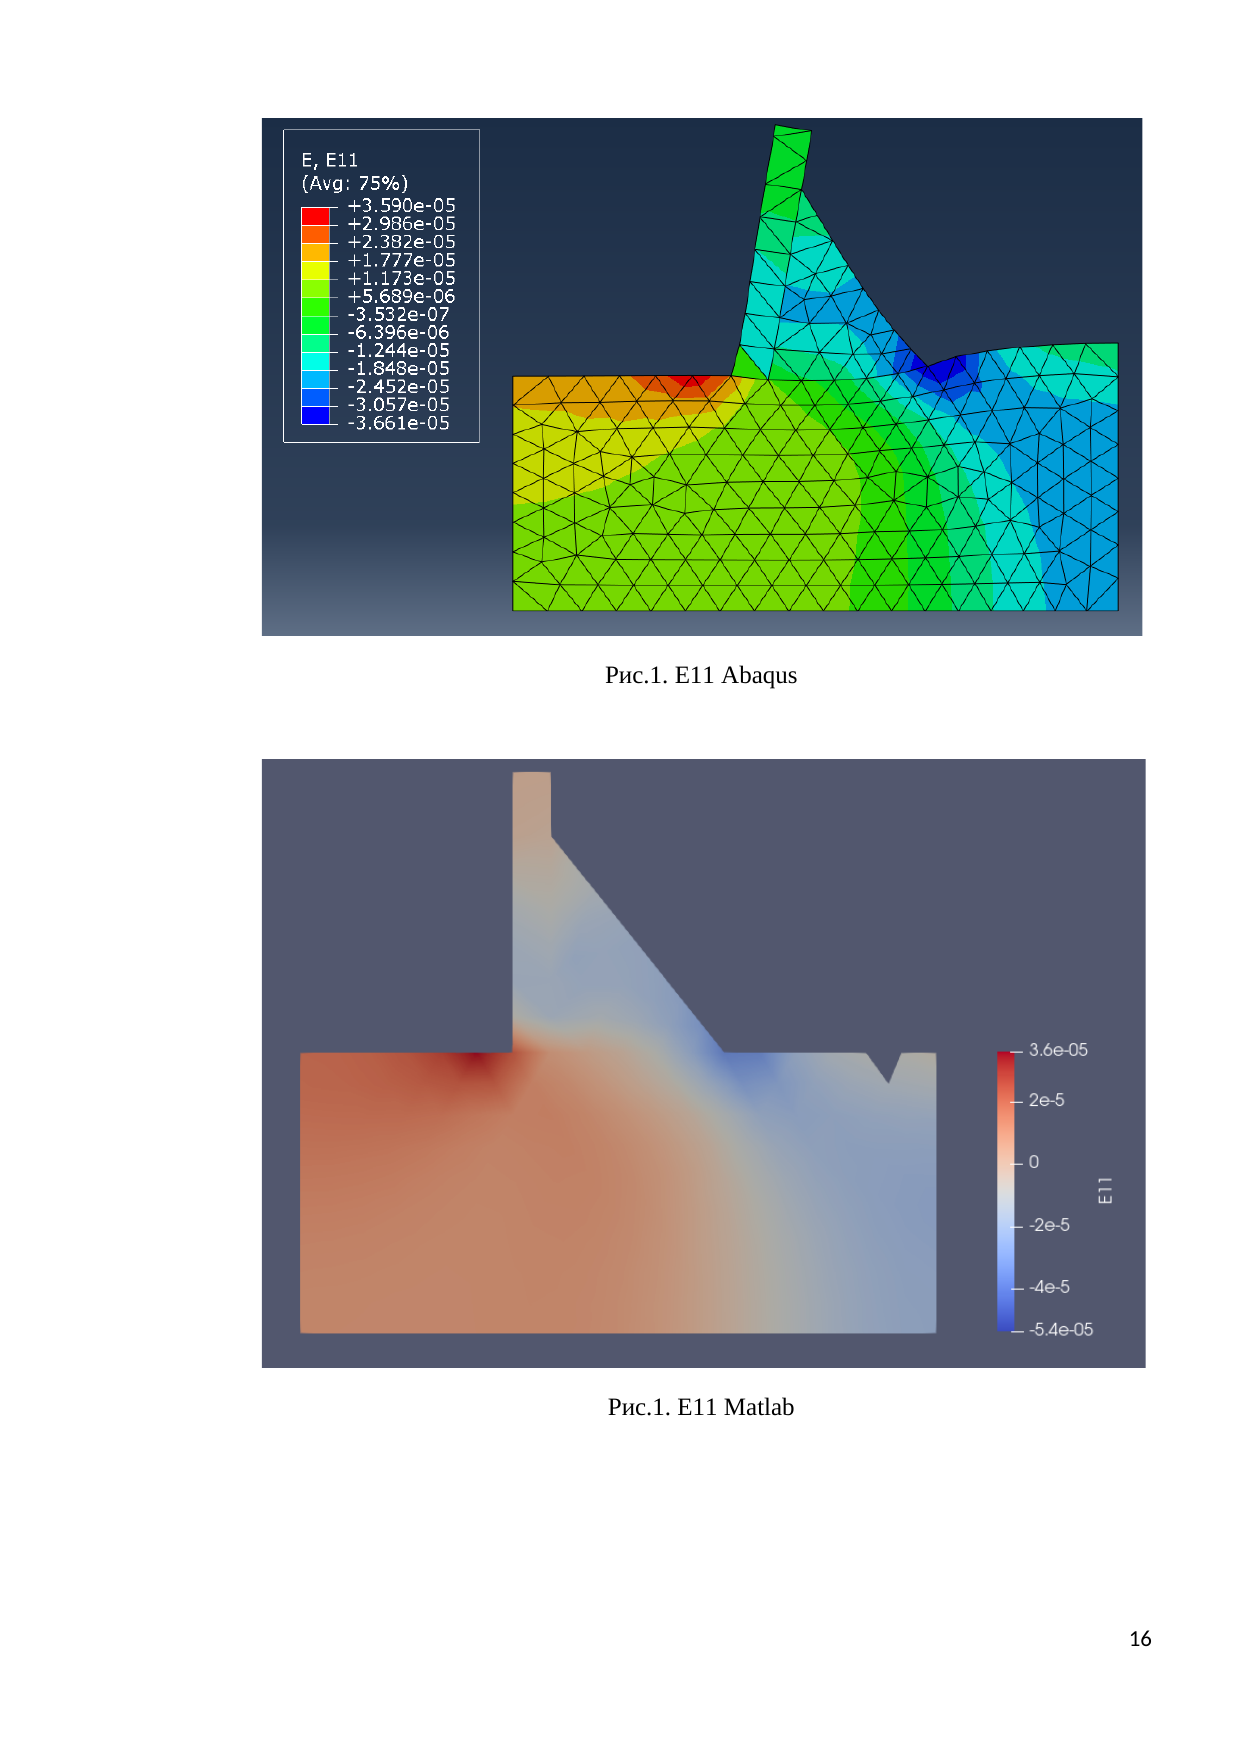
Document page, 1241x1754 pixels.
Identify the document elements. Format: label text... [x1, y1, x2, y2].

table_cell Рис.1. E11 Abaqus [251, 660, 1152, 713]
table_header [251, 759, 1152, 1392]
picture [261, 118, 1143, 636]
picture [261, 759, 1146, 1368]
table_header [251, 118, 1152, 660]
table_cell Рис.1. E11 Matlab [251, 1392, 1152, 1445]
